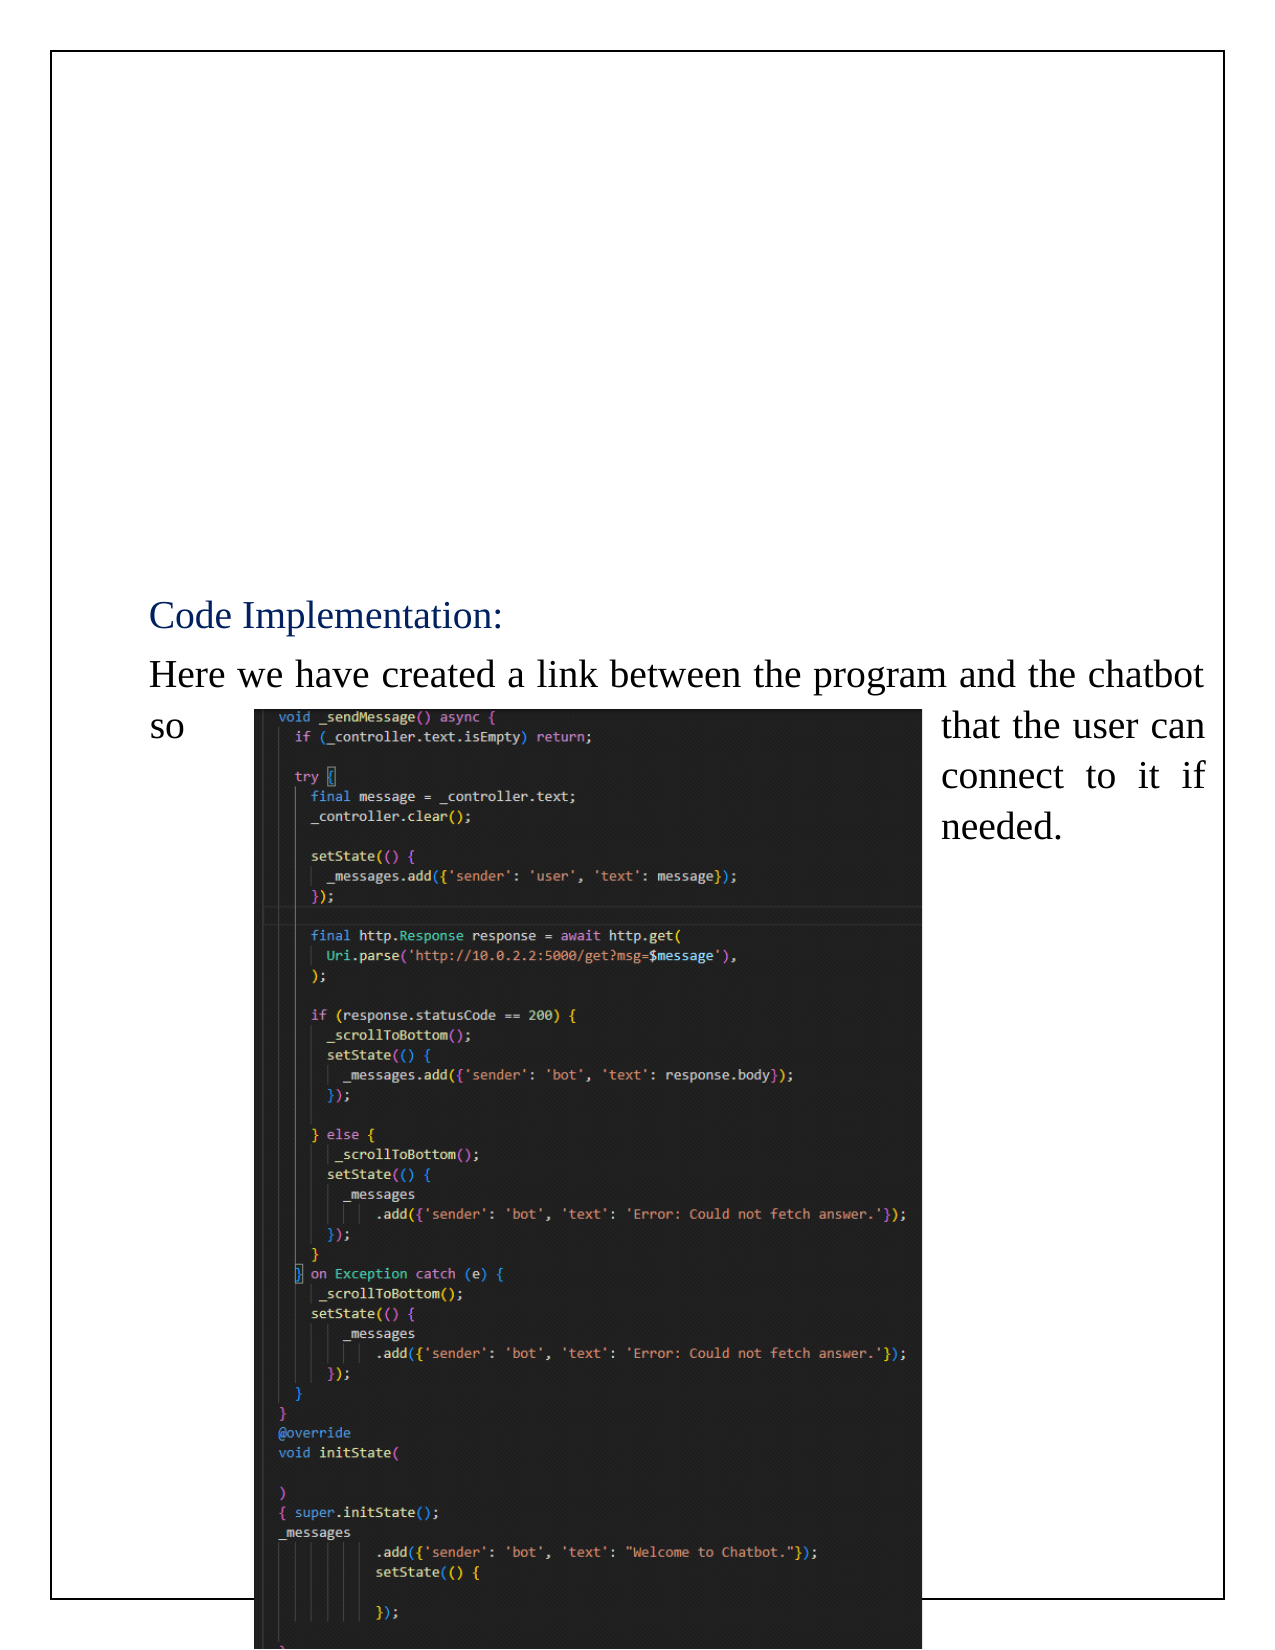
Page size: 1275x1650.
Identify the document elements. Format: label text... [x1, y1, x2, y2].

text Code Implementation: [148, 591, 1206, 637]
picture [253, 709, 922, 1647]
text Here we have created a link between the program and the chatbot so that the user can connect to it if needed. [148, 651, 1206, 848]
